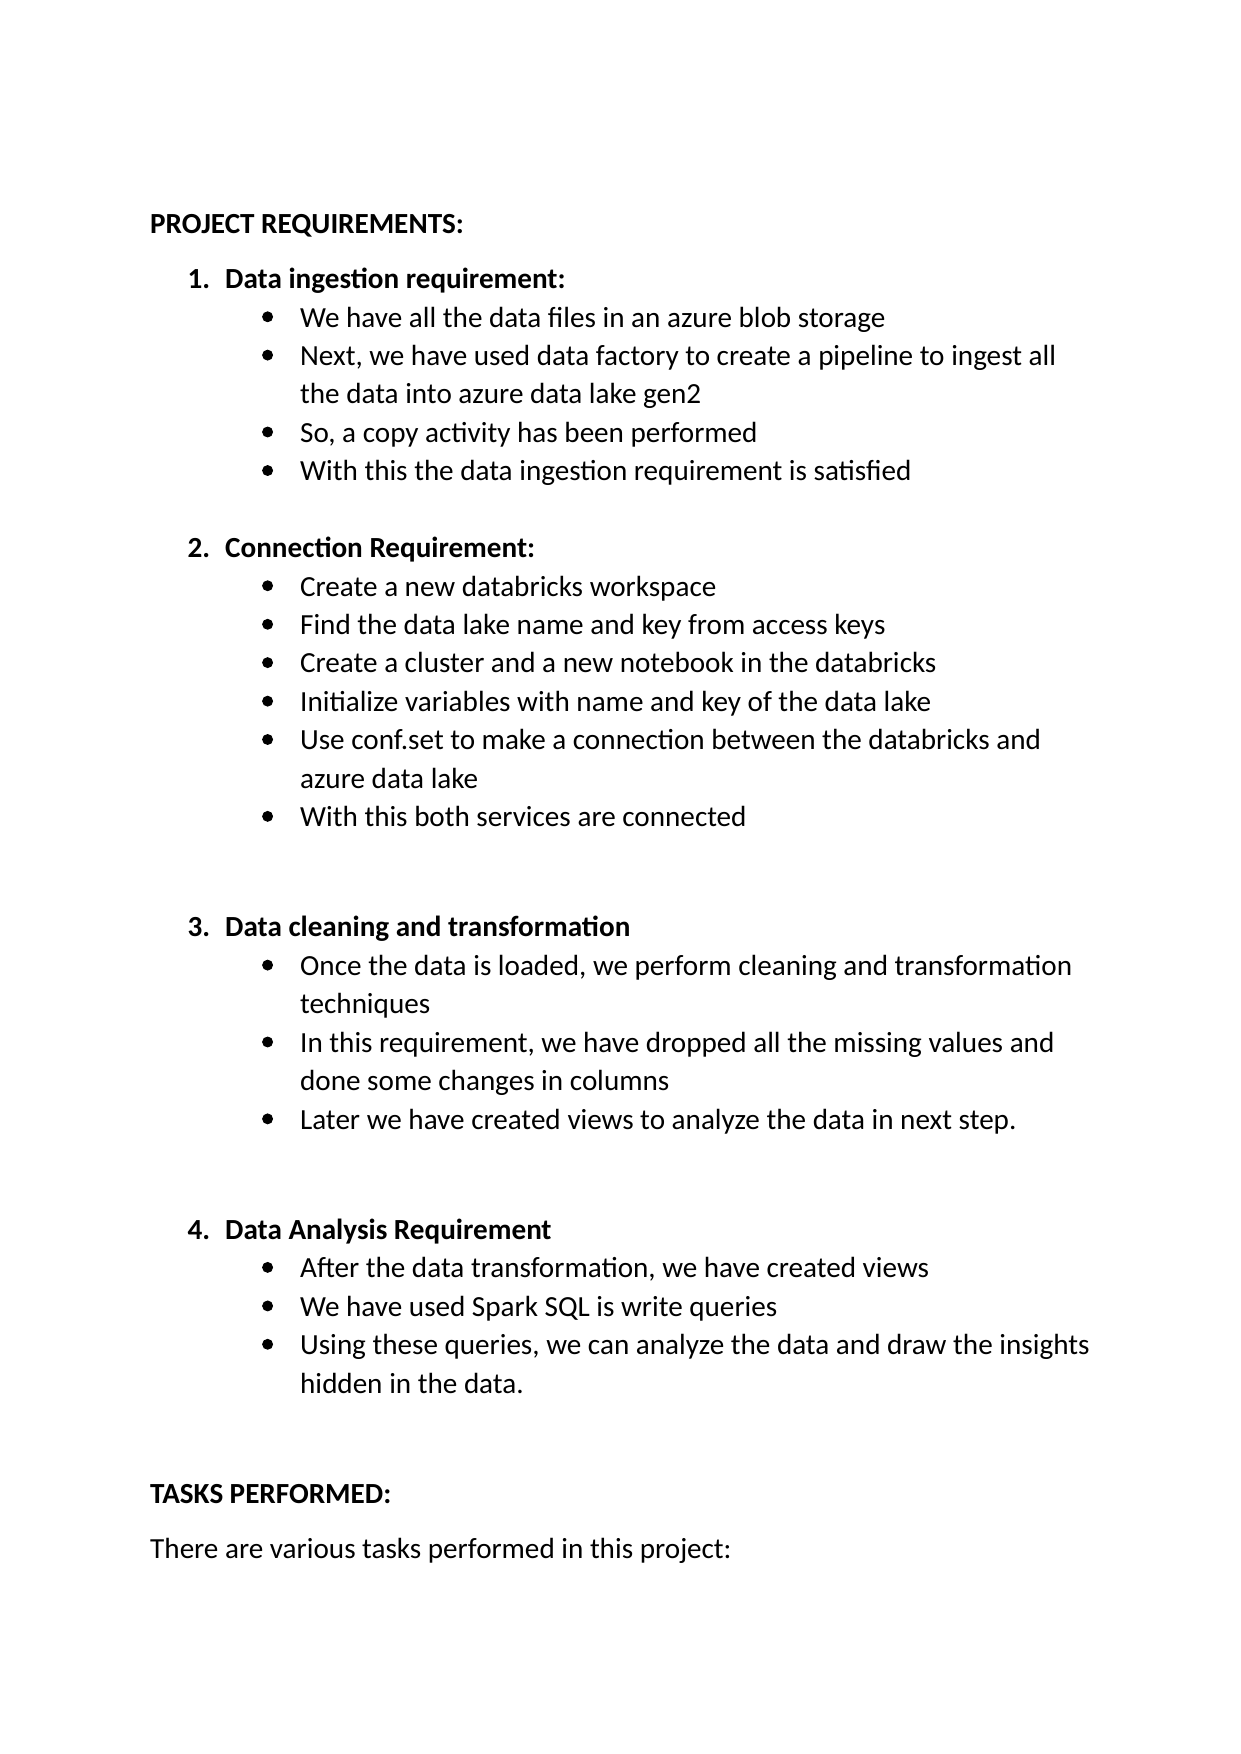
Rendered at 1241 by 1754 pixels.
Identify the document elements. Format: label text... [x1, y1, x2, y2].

list With this the data ingestion requirement is satisfied [262, 452, 1090, 488]
list With this both services are connected [262, 798, 1090, 834]
list We have used Spark SQL is write queries [262, 1288, 1090, 1323]
text PROJECT REQUIREMENTS: [150, 205, 1090, 241]
list Data cleaning and transformation [187, 908, 1090, 944]
list So, a copy activity has been performed [262, 414, 1090, 449]
text There are various tasks performed in this project: [150, 1530, 1090, 1566]
list We have all the data files in an azure blob storage [262, 299, 1090, 334]
list Initialize variables with name and key of the data lake [262, 683, 1090, 719]
list Create a cluster and a new notebook in the databricks [262, 644, 1090, 680]
list Create a new databricks workspace [262, 568, 1090, 603]
list Data ingestion requirement: [187, 260, 1090, 296]
list After the data transformation, we have created views [262, 1249, 1090, 1285]
list Connection Requirement: [187, 529, 1090, 565]
list Once the data is loaded, we perform cleaning and transformation techniques [262, 947, 1090, 1021]
list Find the data lake name and key from access keys [262, 606, 1090, 642]
list Using these queries, we can analyze the data and draw the insights hidden in the data. [262, 1326, 1090, 1400]
text TASKS PERFORMED: [150, 1475, 1090, 1511]
list Next, we have used data factory to create a pipeline to ingest all the data into azure data lake gen2 [262, 337, 1090, 411]
list Later we have created views to analyze the data in next step. [262, 1101, 1090, 1136]
list Use conf.set to make a connection between the databricks and azure data lake [262, 721, 1090, 796]
list In this requirement, we have dropped all the missing values and done some changes in columns [262, 1024, 1090, 1098]
list Data Analysis Requirement [187, 1211, 1090, 1247]
